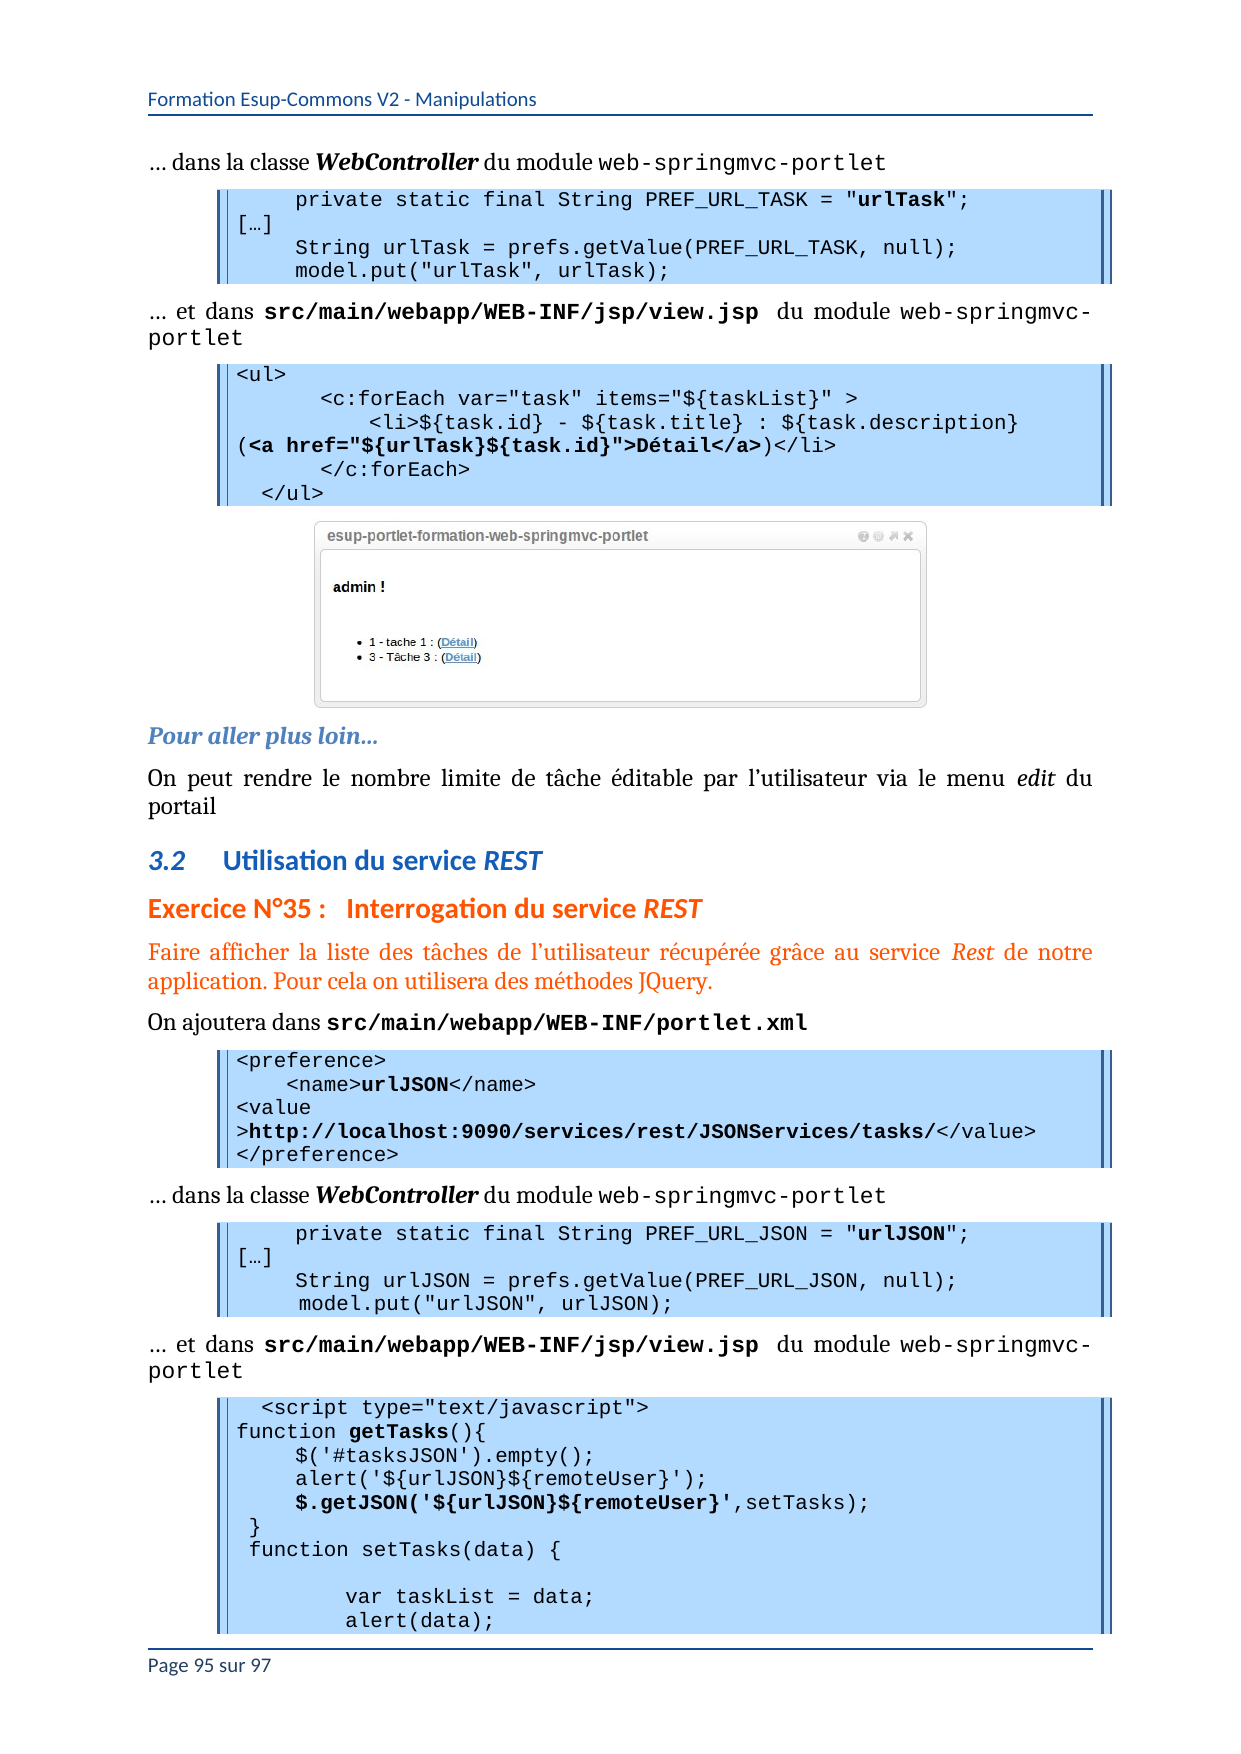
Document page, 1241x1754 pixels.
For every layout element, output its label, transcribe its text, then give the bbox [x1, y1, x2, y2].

text function setTasks(data) { [228, 1539, 1101, 1563]
picture [311, 518, 929, 710]
text $('#tasksJSON').empty(); [228, 1445, 1101, 1468]
text <name>urlJSON</name> <value>http://localhost:9090/services/rest/JSONServices/tasks/</value> [228, 1073, 1101, 1144]
text </preference> [228, 1144, 1101, 1168]
subtitle Utilisation du service REST [148, 842, 1093, 877]
text (<a href="${urlTask}${task.id}">Détail</a>)</li> [228, 435, 1101, 459]
text Faire afficher la liste des tâches de l’utilisateur récupérée grâce au service Rest de notre application. Pour cela on utilisera des méthodes JQuery. [148, 938, 1093, 996]
text <ul> [228, 364, 1101, 388]
text … dans la classe WebController du module web-springmvc-portlet [148, 148, 1093, 177]
text <li>${task.id} - ${task.title} : ${task.description} [228, 412, 1101, 435]
text Interrogation du service REST [148, 890, 1093, 926]
text alert(data); [228, 1610, 1101, 1634]
text model.put("urlTask", urlTask); [228, 260, 1101, 284]
text function getTasks(){ [228, 1421, 1101, 1445]
text […] [228, 1246, 1101, 1270]
text <preference> [228, 1050, 1101, 1073]
text private static final String PREF_URL_JSON = "urlJSON"; [217, 1222, 1103, 1246]
text … et dans src/main/webapp/WEB-INF/jsp/view.jsp du module web-springmvc-portlet [148, 297, 1093, 352]
text On peut rendre le nombre limite de tâche éditable par l’utilisateur via le menu edit du portail [148, 763, 1093, 821]
text $.getJSON('${urlJSON}${remoteUser}',setTasks); [228, 1492, 1101, 1516]
text <script type="text/javascript"> [217, 1397, 1103, 1421]
text On ajoutera dans src/main/webapp/WEB-INF/portlet.xml [148, 1008, 1093, 1037]
text String urlTask = prefs.getValue(PREF_URL_TASK, null); [228, 237, 1101, 260]
text } [228, 1516, 1101, 1539]
text </ul> [228, 483, 1101, 506]
text </c:forEach> [228, 459, 1101, 483]
text Pour aller plus loin… [148, 722, 1093, 751]
text String urlJSON = prefs.getValue(PREF_URL_JSON, null); model.put("urlJSON", urlJSON); [228, 1270, 1101, 1317]
text … dans la classe WebController du module web-springmvc-portlet [148, 1181, 1093, 1210]
text var taskList = data; [228, 1587, 1101, 1610]
text alert('${urlJSON}${remoteUser}'); [228, 1468, 1101, 1492]
text <c:forEach var="task" items="${taskList}" > [228, 388, 1101, 412]
text private static final String PREF_URL_TASK = "urlTask"; [217, 189, 1103, 213]
text […] [228, 213, 1101, 237]
text … et dans src/main/webapp/WEB-INF/jsp/view.jsp du module web-springmvc-portlet [148, 1329, 1093, 1385]
